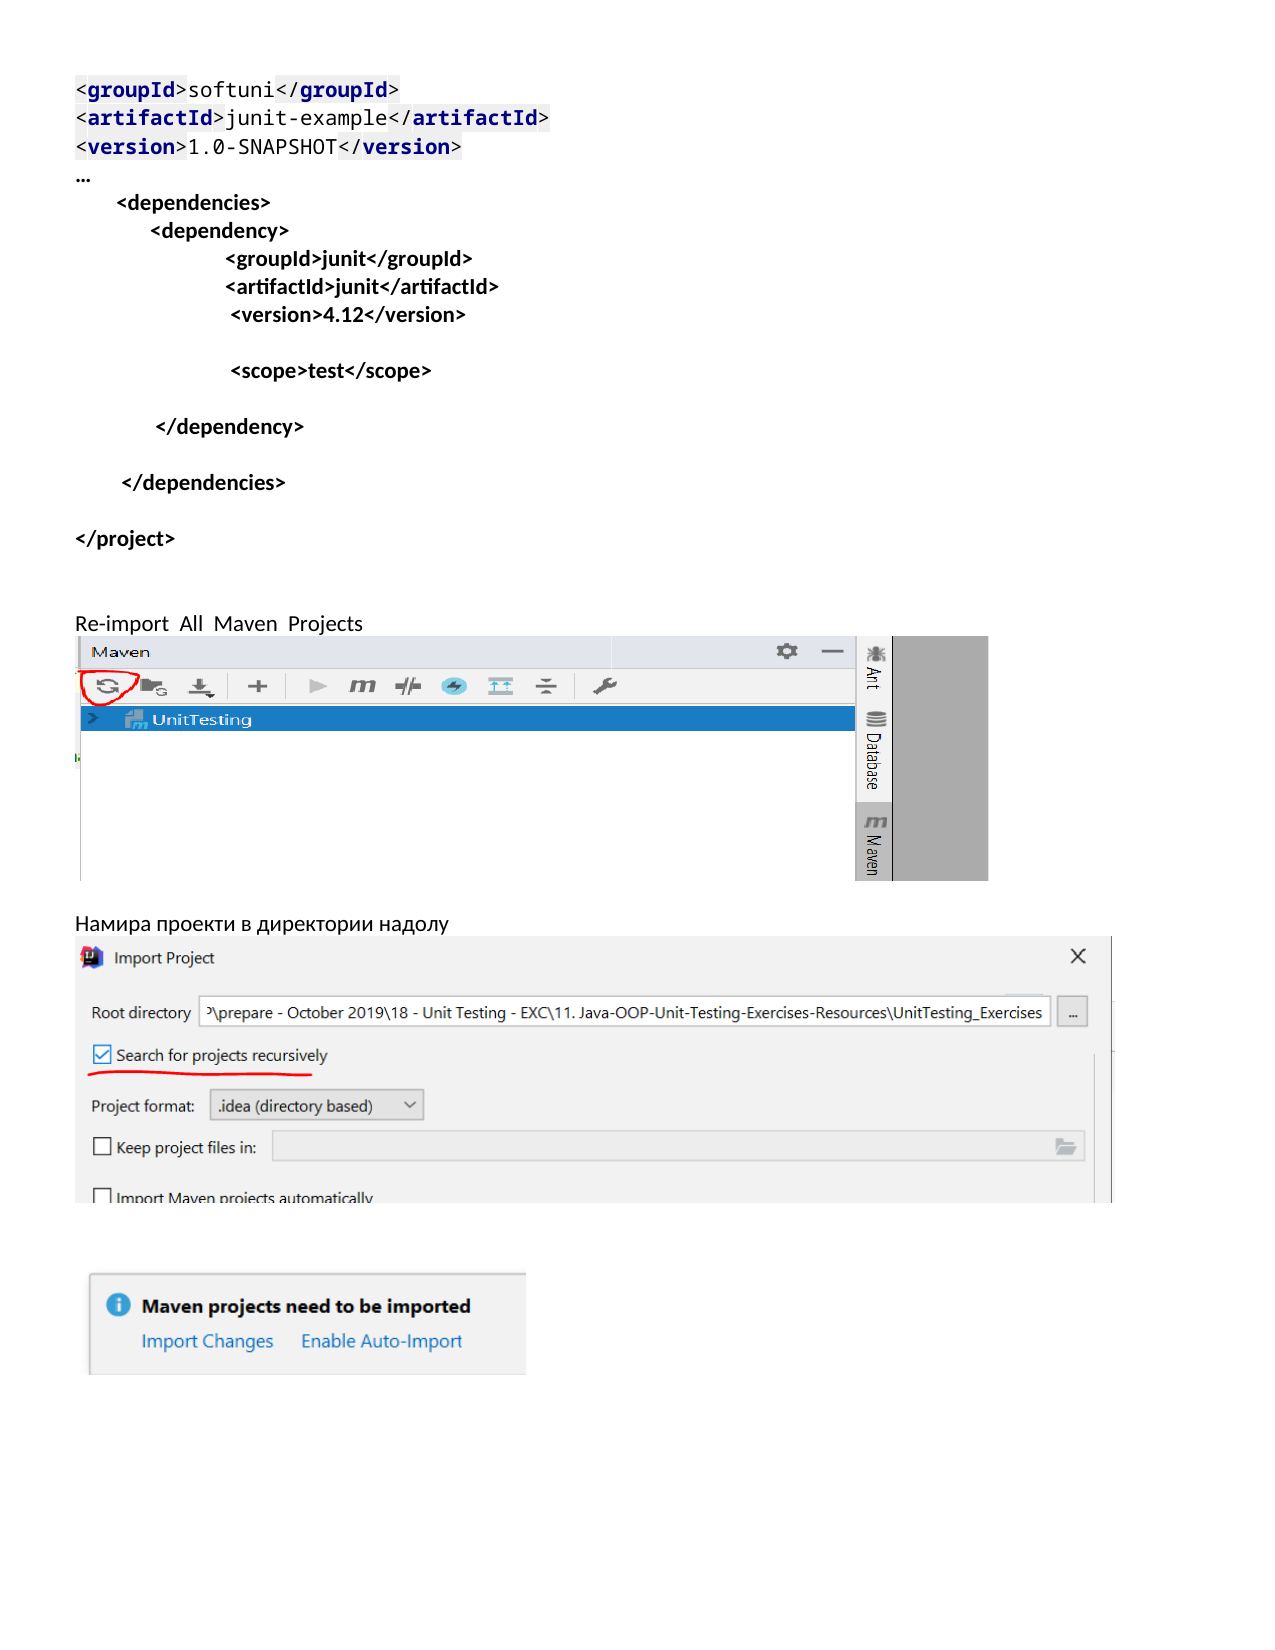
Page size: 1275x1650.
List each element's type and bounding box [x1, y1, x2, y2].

picture [75, 936, 1115, 1203]
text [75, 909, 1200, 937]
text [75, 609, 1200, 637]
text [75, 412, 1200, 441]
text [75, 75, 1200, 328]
picture [75, 1258, 527, 1375]
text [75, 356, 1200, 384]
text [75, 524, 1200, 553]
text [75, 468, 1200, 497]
picture [75, 636, 989, 881]
